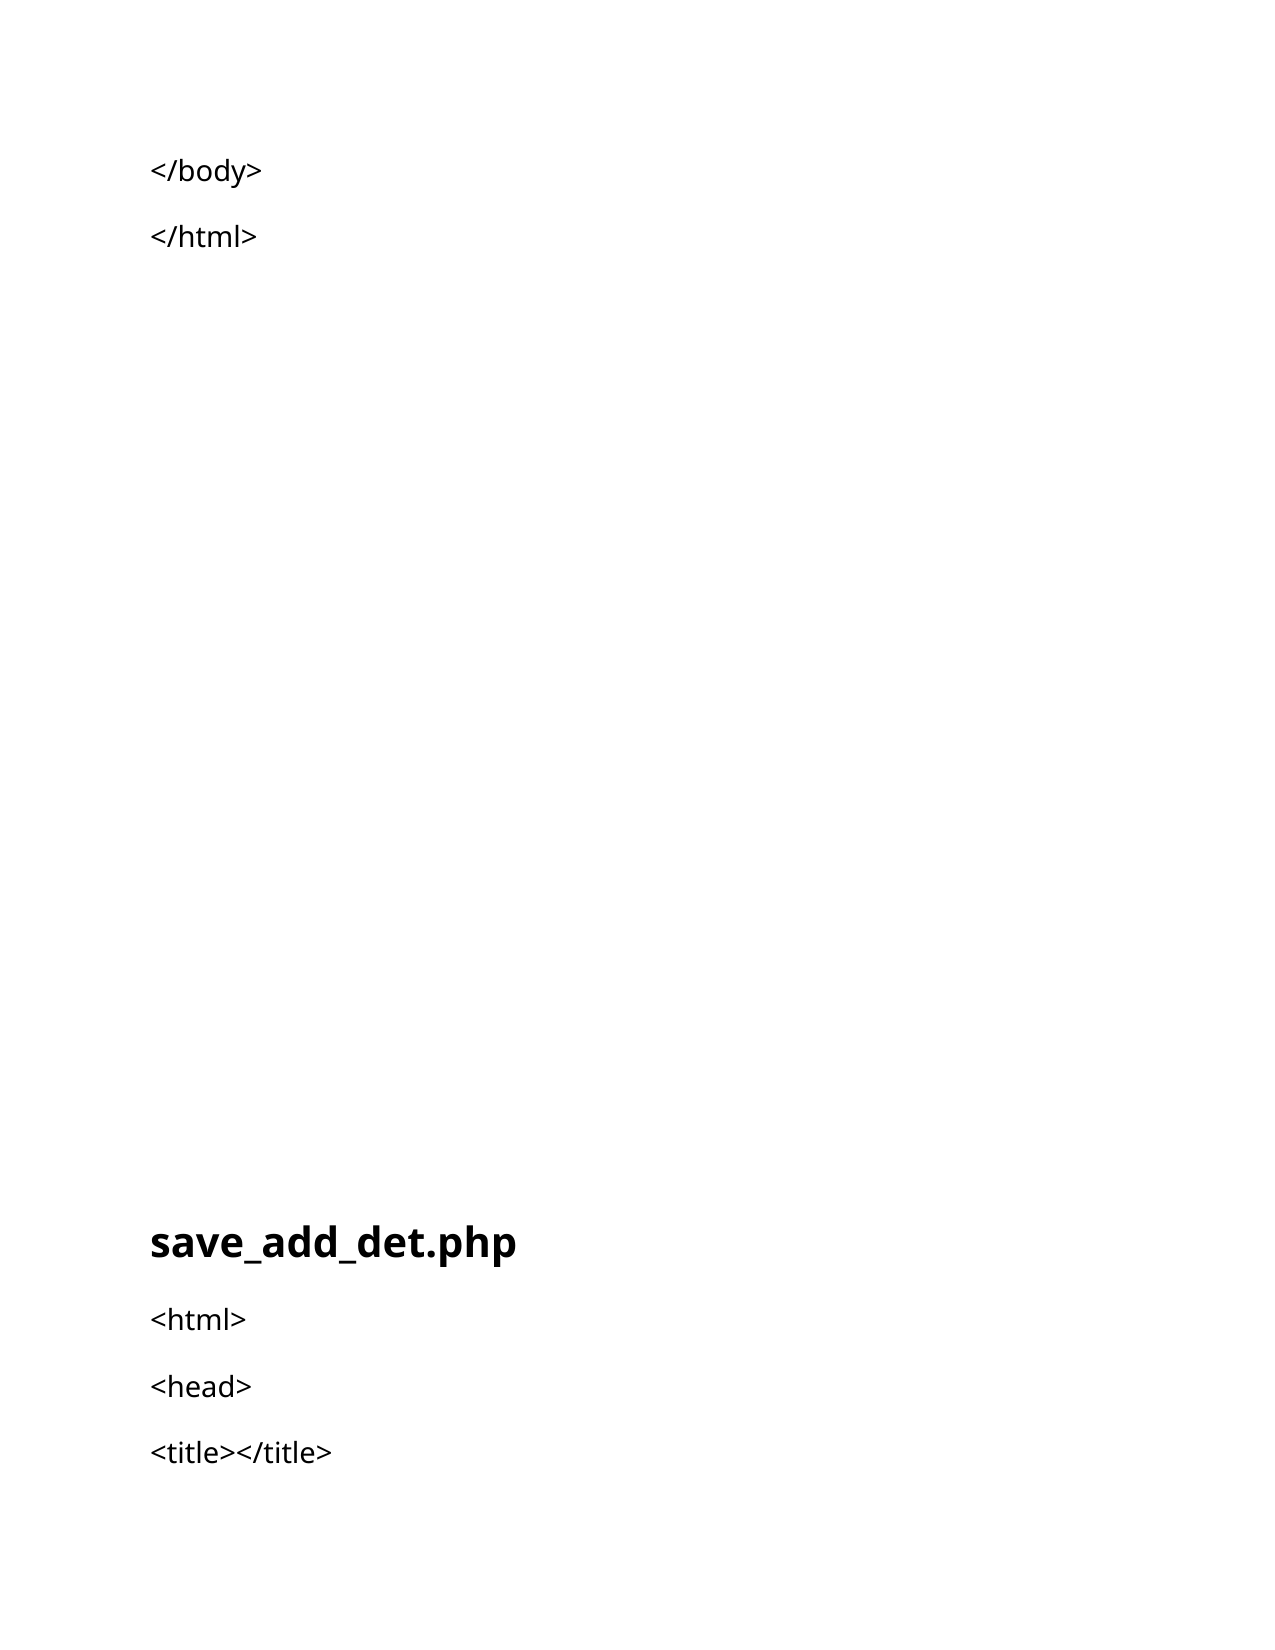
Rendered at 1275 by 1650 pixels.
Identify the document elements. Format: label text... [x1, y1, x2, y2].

text <title></title> [150, 1432, 1125, 1472]
text save_add_det.php [150, 1213, 1125, 1270]
text <html> [150, 1299, 1125, 1339]
text <head> [150, 1366, 1125, 1406]
text </html> [150, 216, 1125, 256]
text </body> [150, 150, 1125, 190]
